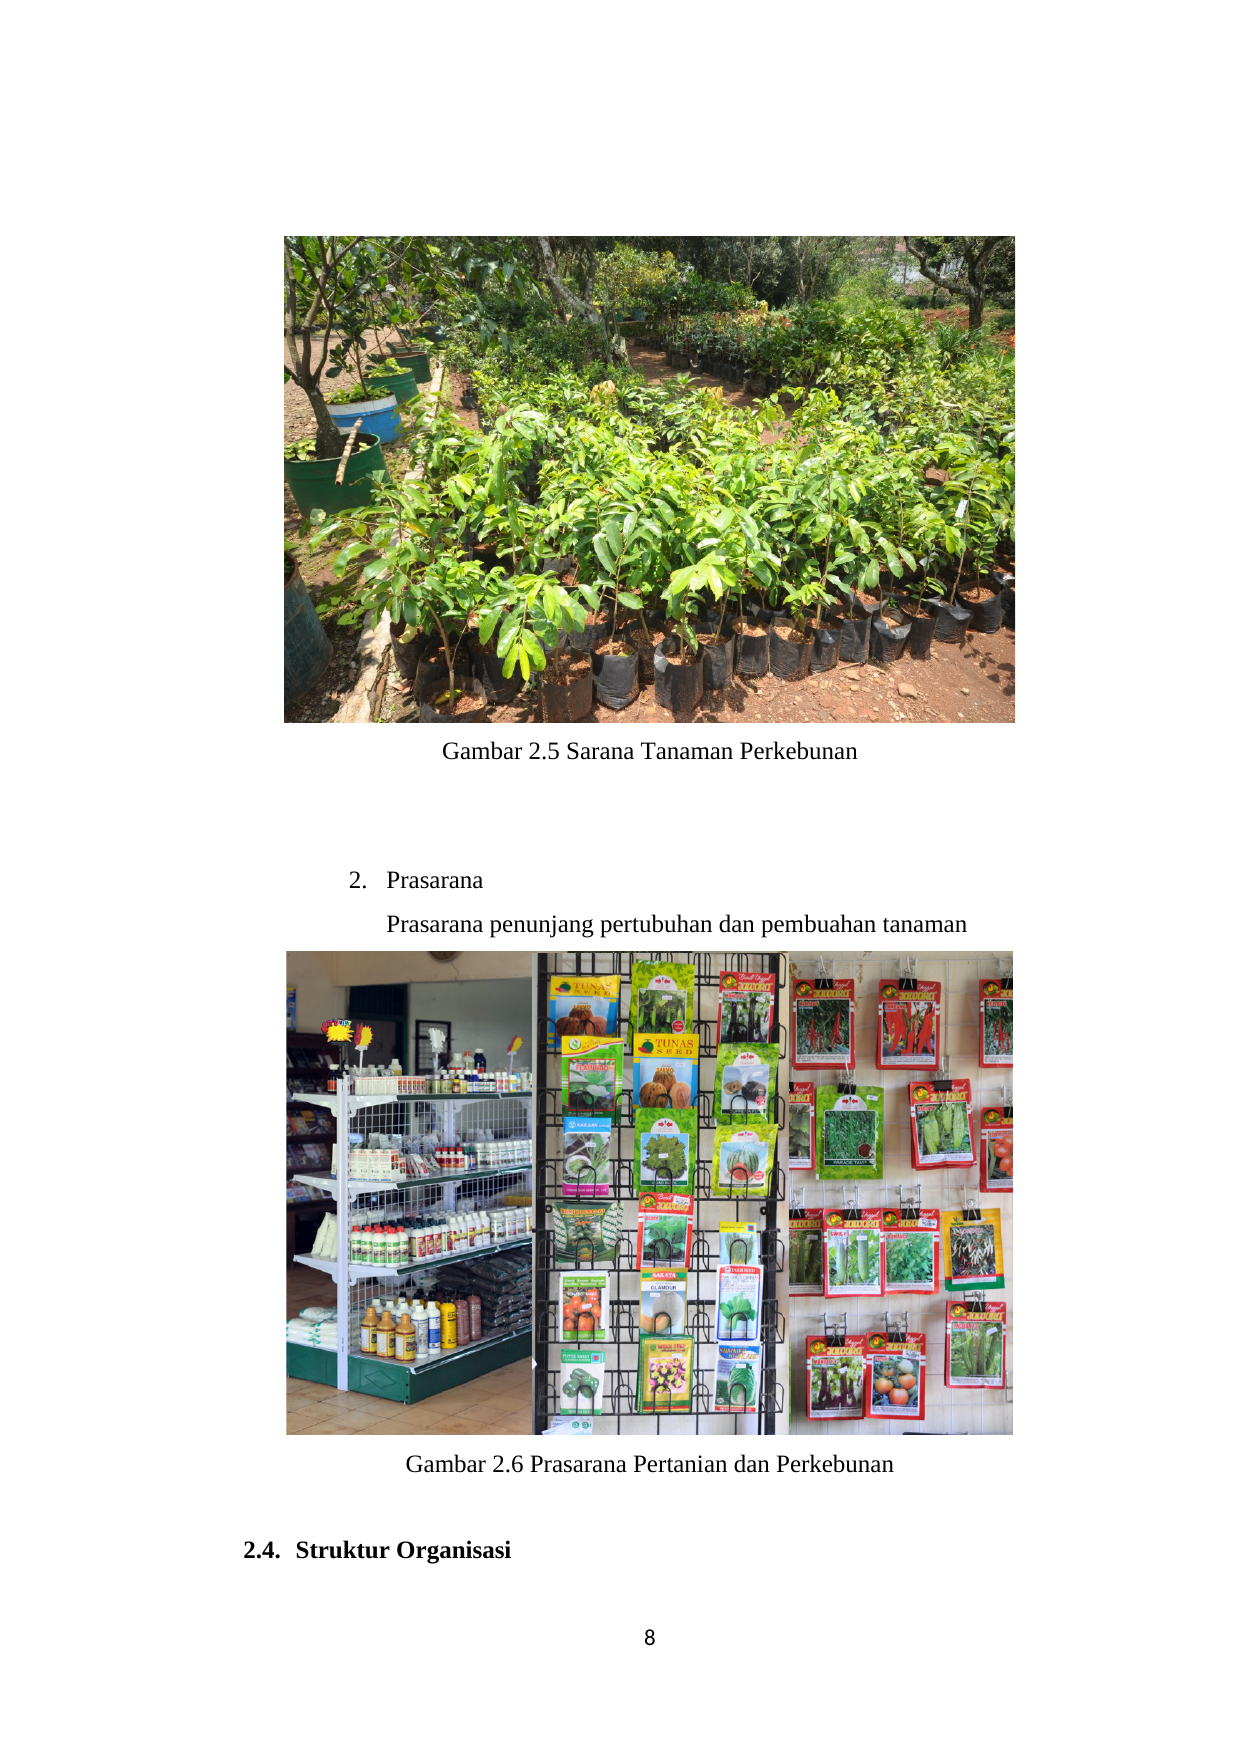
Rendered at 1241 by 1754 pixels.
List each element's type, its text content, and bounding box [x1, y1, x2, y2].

list Gambar 2.5 Sarana Tanaman Perkebunan [236, 736, 1063, 765]
list Gambar 2.6 Prasarana Pertanian dan Perkebunan [236, 1449, 1063, 1478]
picture [284, 236, 1016, 723]
list Struktur Organisasi [243, 1535, 1063, 1564]
picture [286, 951, 1013, 1435]
list Prasarana penunjang pertubuhan dan pembuahan tanaman [386, 909, 1063, 937]
list Prasarana [349, 866, 1063, 894]
